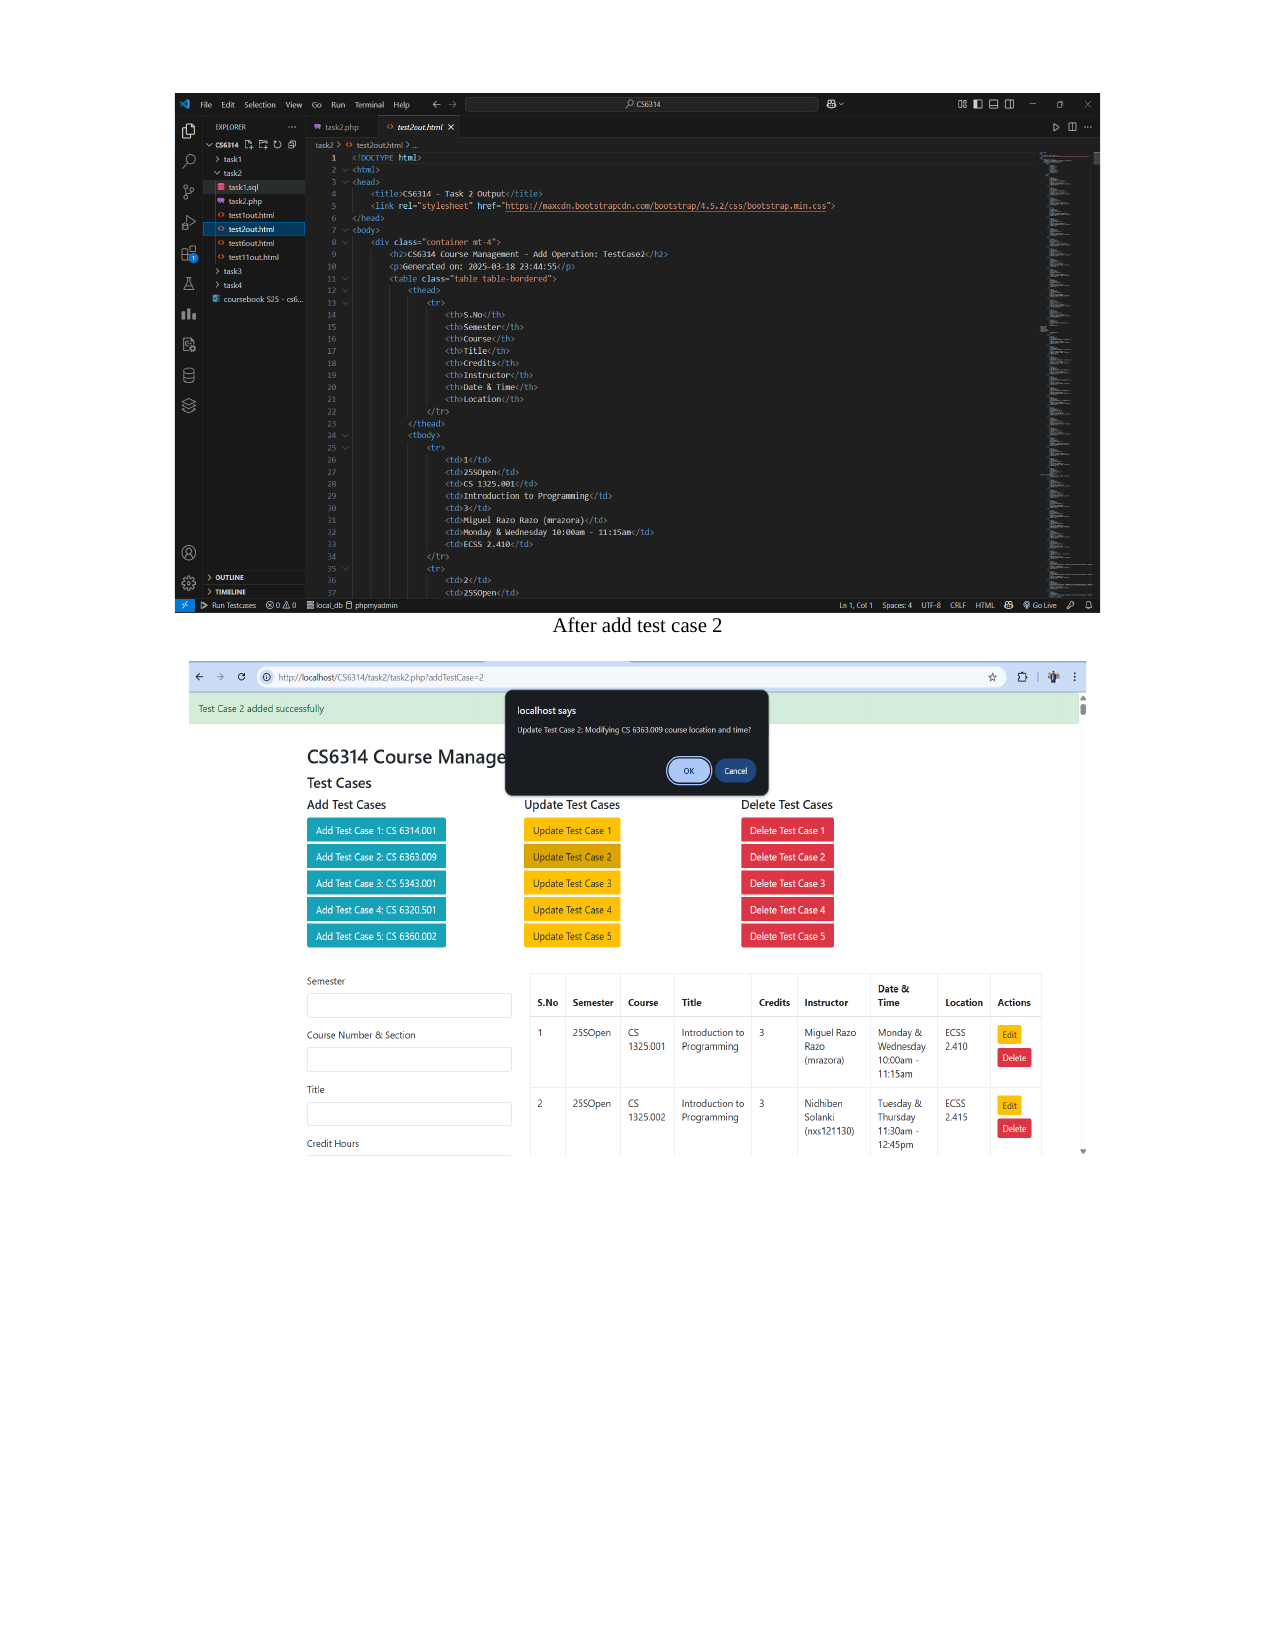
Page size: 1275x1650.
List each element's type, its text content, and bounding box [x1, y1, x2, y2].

picture [174, 93, 1101, 613]
picture [188, 661, 1087, 1156]
text After add test case 2 [150, 613, 1125, 637]
